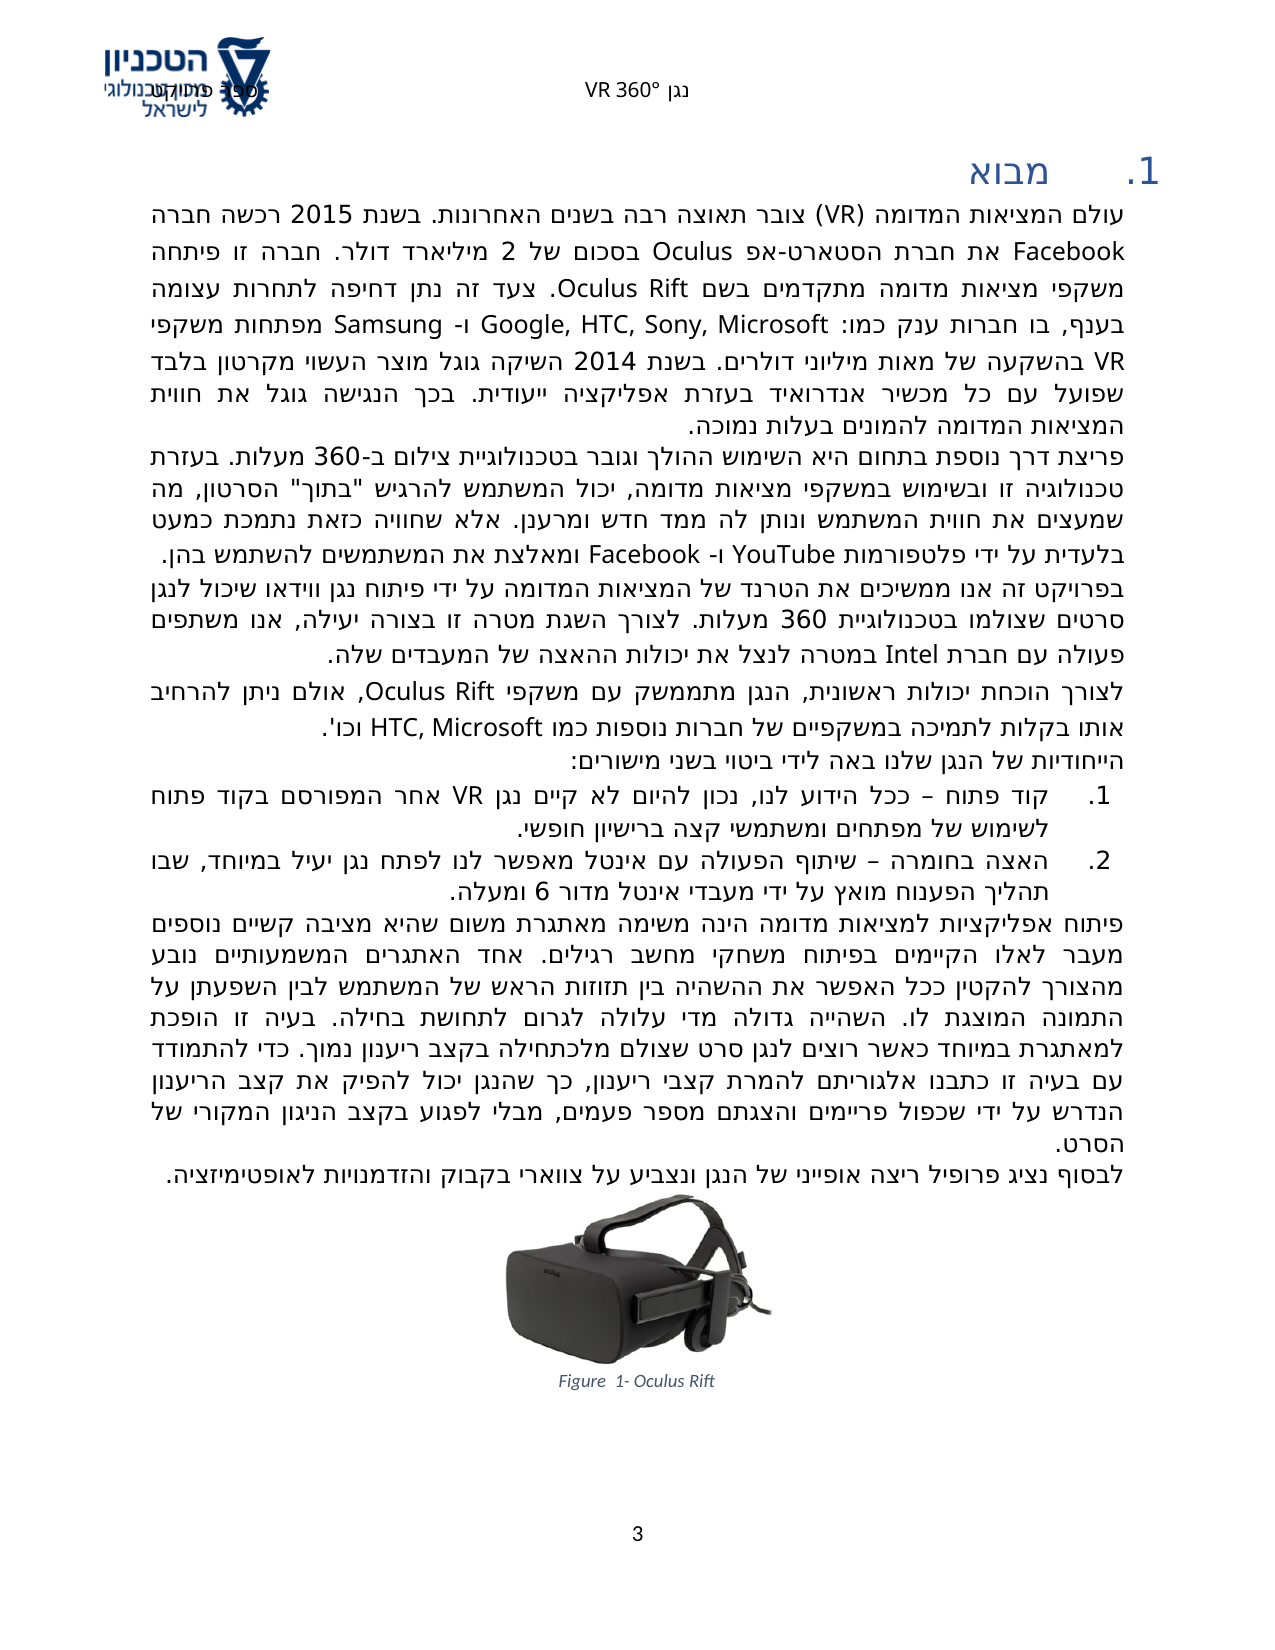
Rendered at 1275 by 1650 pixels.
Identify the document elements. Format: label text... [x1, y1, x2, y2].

text עולם המציאות המדומה (VR) צובר תאוצה רבה בשנים האחרונות. בשנת 2015 רכשה חברה Facebook את חברת הסטארט-אפ Oculus בסכום של 2 מיליארד דולר. חברה זו פיתחה משקפי מציאות מדומה מתקדמים בשם Oculus Rift. צעד זה נתן דחיפה לתחרות עצומה בענף, בו חברות ענק כמו: Google, HTC, Sony, Microsoft ו- Samsung מפתחות משקפי VR בהשקעה של מאות מיליוני דולרים. בשנת 2014 השיקה גוגל מוצר העשוי מקרטון בלבד שפועל עם כל מכשיר אנדרואיד בעזרת אפליקציה ייעודית. בכך הנגישה גוגל את חווית המציאות המדומה להמונים בעלות נמוכה. [150, 197, 1125, 440]
list קוד פתוח – ככל הידוע לנו, נכון להיום לא קיים נגן VR אחר המפורסם בקוד פתוח לשימוש של מפתחים ומשתמשי קצה ברישיון חופשי. [150, 778, 1087, 843]
list האצה בחומרה – שיתוף הפעולה עם אינטל מאפשר לנו לפתח נגן יעיל במיוחד, שבו תהליך הפענוח מואץ על ידי מעבדי אינטל מדור 6 ומעלה. [150, 846, 1087, 906]
text הייחודיות של הנגן שלנו באה לידי ביטוי בשני מישורים: [150, 747, 1125, 776]
text פריצת דרך נוספת בתחום היא השימוש ההולך וגובר בטכנולוגיית צילום ב-360 מעלות. בעזרת טכנולוגיה זו ובשימוש במשקפי מציאות מדומה, יכול המשתמש להרגיש "בתוך" הסרטון, מה שמעצים את חווית המשתמש ונותן לה ממד חדש ומרענן. אלא שחוויה כזאת נתמכת כמעט בלעדית על ידי פלטפורמות YouTube ו- Facebook ומאלצת את המשתמשים להשתמש בהן. [150, 443, 1125, 571]
text פיתוח אפליקציות למציאות מדומה הינה משימה מאתגרת משום שהיא מציבה קשיים נוספים מעבר לאלו הקיימים בפיתוח משחקי מחשב רגילים. אחד האתגרים המשמעותיים נובע מהצורך להקטין ככל האפשר את ההשהיה בין תזוזות הראש של המשתמש לבין השפעתן על התמונה המוצגת לו. השהייה גדולה מדי עלולה לגרום לתחושת בחילה. בעיה זו הופכת למאתגרת במיוחד כאשר רוצים לנגן סרט שצולם מלכתחילה בקצב ריענון נמוך. כדי להתמודד עם בעיה זו כתבנו אלגוריתם להמרת קצבי ריענון, כך שהנגן יכול להפיק את קצב הריענון הנדרש על ידי שכפול פריימים והצגתם מספר פעמים, מבלי לפגוע בקצב הניגון המקורי של הסרט. [150, 909, 1125, 1158]
text לצורך הוכחת יכולות ראשונית, הנגן מתממשק עם משקפי Oculus Rift, אולם ניתן להרחיב אותו בקלות לתמיכה במשקפיים של חברות נוספות כמו HTC, Microsoft וכו'. [150, 673, 1125, 744]
picture [500, 1191, 775, 1367]
text לבסוף נציג פרופיל ריצה אופייני של הנגן ונצביע על צווארי בקבוק והזדמנויות לאופטימיזציה. [150, 1160, 1125, 1189]
text Figure 1- Oculus Rift [150, 1369, 1125, 1392]
picture [104, 37, 271, 117]
text מבוא [150, 150, 1125, 194]
text בפרויקט זה אנו ממשיכים את הטרנד של המציאות המדומה על ידי פיתוח נגן ווידאו שיכול לנגן סרטים שצולמו בטכנולוגיית 360 מעלות. לצורך השגת מטרה זו בצורה יעילה, אנו משתפים פעולה עם חברת Intel במטרה לנצל את יכולות ההאצה של המעבדים שלה. [150, 574, 1125, 671]
